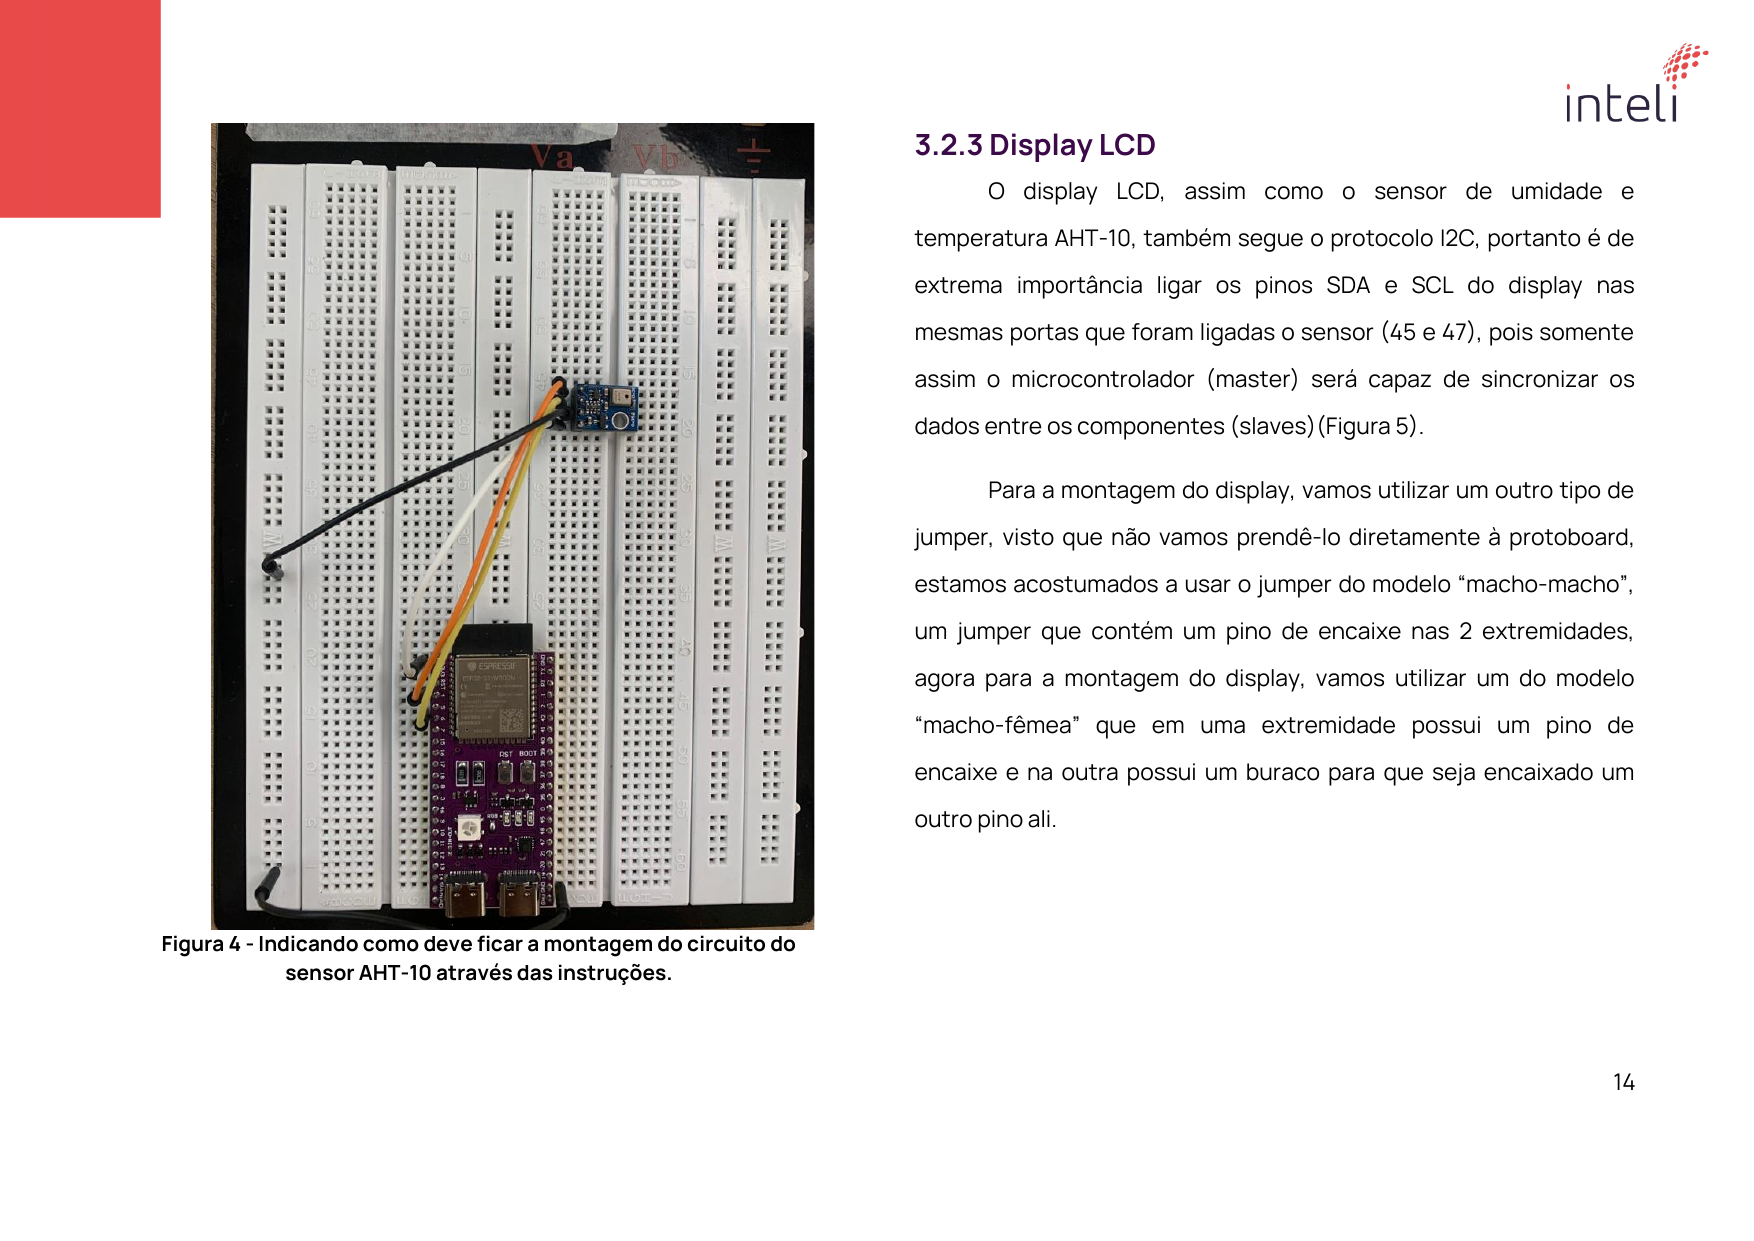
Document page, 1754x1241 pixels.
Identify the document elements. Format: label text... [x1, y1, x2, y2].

text Figura 4 - Indicando como deve ficar a montagem do circuito do [118, 930, 839, 958]
picture [1566, 43, 1709, 122]
picture [211, 123, 815, 930]
text sensor AHT-10 através das instruções. [118, 958, 839, 987]
text Para a montagem do display, vamos utilizar um outro tipo de jumper, visto que não vamos prendê-lo diretamente à protoboard, estamos acostumados a usar o jumper do modelo “macho-macho”, um jumper que contém um pino de encaixe nas 2 extremidades, agora para a montagem do display, vamos utilizar um do modelo “macho-fêmea” que em uma extremidade possui um pino de encaixe e na outra possui um buraco para que seja encaixado um outro pino ali. [914, 474, 1636, 834]
picture [0, 0, 161, 218]
text O display LCD, assim como o sensor de umidade e temperatura AHT-10, também segue o protocolo I2C, portanto é de extrema importância ligar os pinos SDA e SCL do display nas mesmas portas que foram ligadas o sensor (45 e 47), pois somente assim o microcontrolador (master) será capaz de sincronizar os dados entre os componentes (slaves)(Figura 5). [914, 175, 1636, 442]
text 3.2.3 Display LCD [914, 124, 1636, 164]
